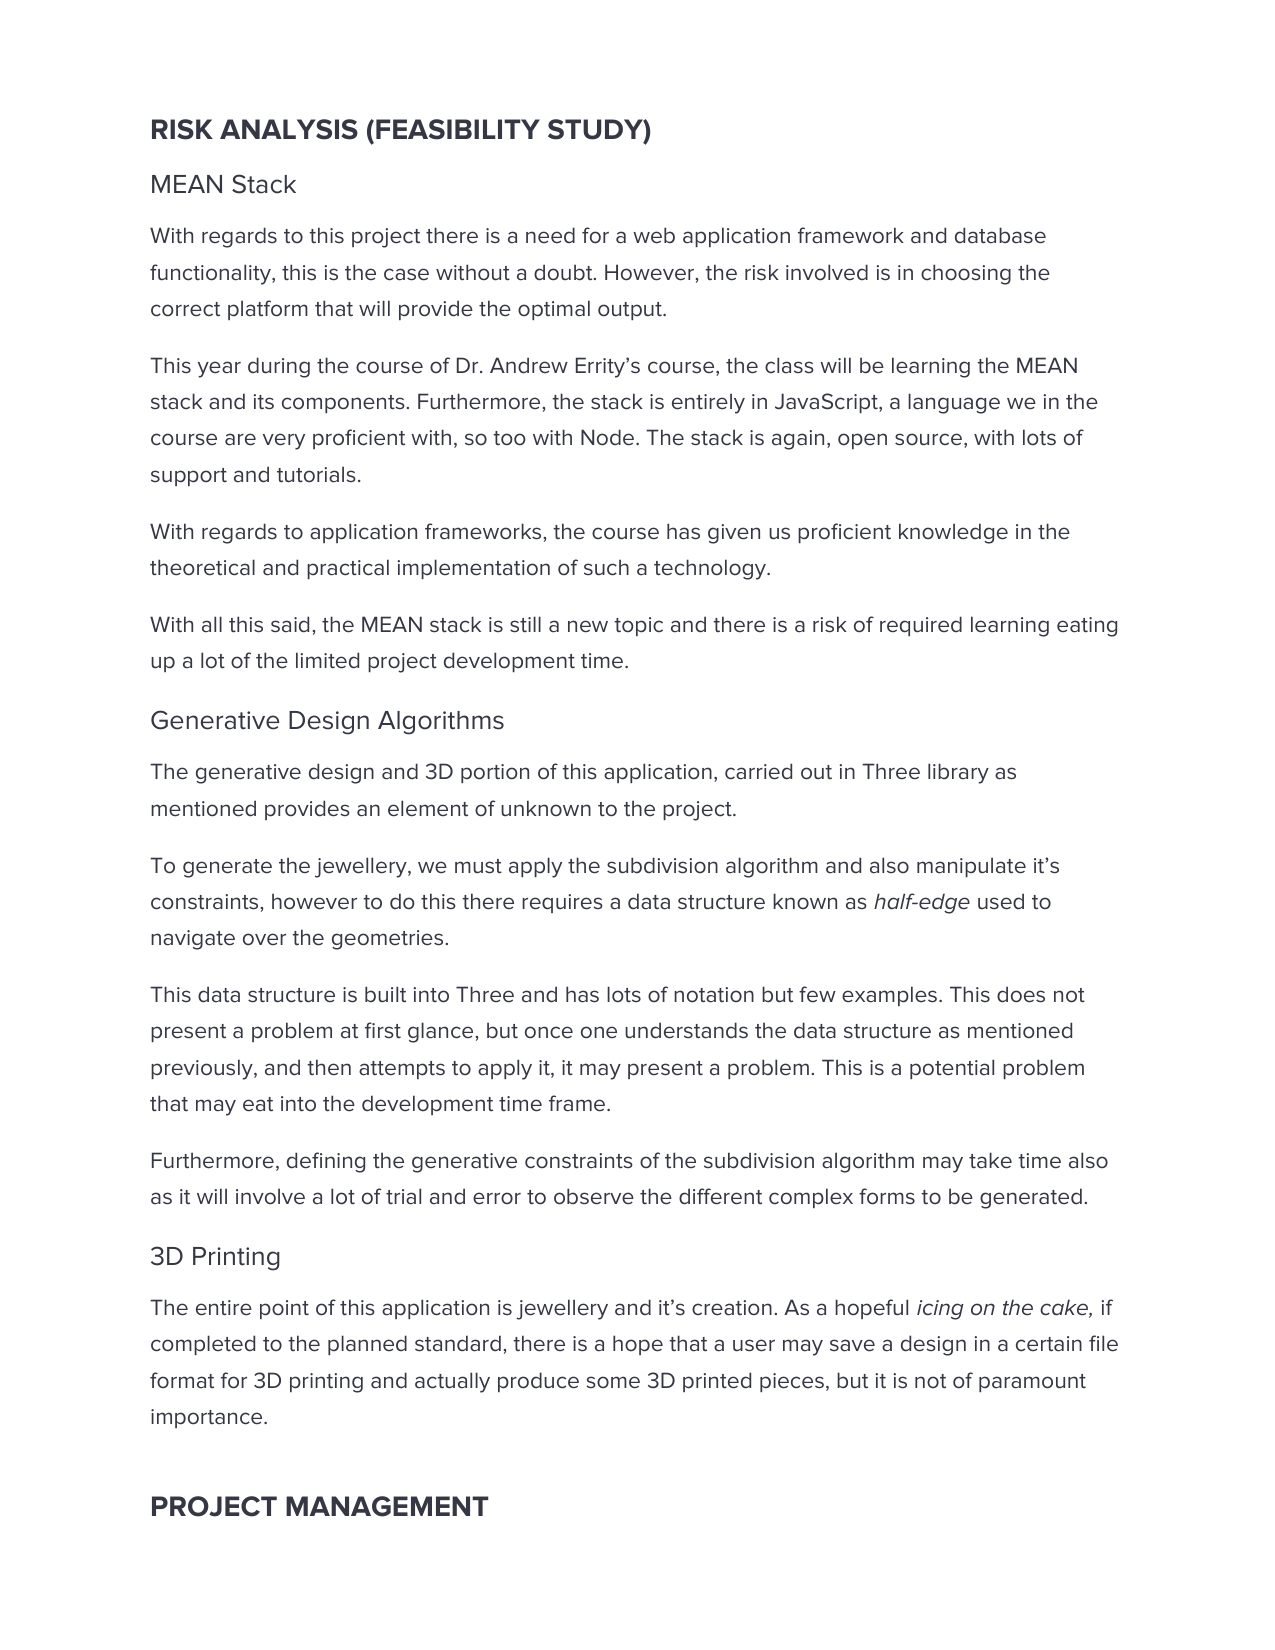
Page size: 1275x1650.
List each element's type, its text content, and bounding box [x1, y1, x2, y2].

subtitle Generative Design Algorithms [150, 705, 1125, 738]
text This year during the course of Dr. Andrew Errity’s course, the class will be learning the MEAN stack and its components. Furthermore, the stack is entirely in JavaScript, a language we in the course are very proficient with, so too with Node. The stack is again, open source, with lots of support and tutorials. [150, 352, 1125, 489]
subtitle PROJECT MANAGEMENT [150, 1489, 1125, 1525]
text With regards to application frameworks, the course has given us proficient knowledge in the theoretical and practical implementation of such a technology. [150, 518, 1125, 582]
text This data structure is built into Three and has lots of notation but few examples. This does not present a problem at first glance, but once one understands the data structure as mentioned previously, and then attempts to apply it, it may present a problem. This is a potential problem that may eat into the development time frame. [150, 982, 1125, 1118]
text The generative design and 3D portion of this application, carried out in Three library as mentioned provides an element of unknown to the project. [150, 759, 1125, 823]
subtitle 3D Printing [150, 1241, 1125, 1274]
subtitle RISK ANALYSIS (FEASIBILITY STUDY) [150, 112, 1125, 148]
text To generate the jewellery, we must apply the subdivision algorithm and also manipulate it’s constraints, however to do this there requires a data structure known as half-edge used to navigate over the geometries. [150, 852, 1125, 952]
subtitle MEAN Stack [150, 169, 1125, 202]
text With regards to this project there is a need for a web application framework and database functionality, this is the case without a doubt. However, the risk involved is in choosing the correct platform that will provide the optimal output. [150, 223, 1125, 323]
text With all this said, the MEAN stack is still a new topic and there is a risk of required learning eating up a lot of the limited project development time. [150, 611, 1125, 676]
text The entire point of this application is jewellery and it’s creation. As a hopeful icing on the cake, if completed to the planned standard, there is a hope that a user may save a design in a certain file format for 3D printing and actually produce some 3D printed pieces, but it is not of paramount importance. [150, 1294, 1125, 1431]
text Furthermore, defining the generative constraints of the subdivision algorithm may take time also as it will involve a lot of trial and error to observe the different complex forms to be generated. [150, 1147, 1125, 1212]
